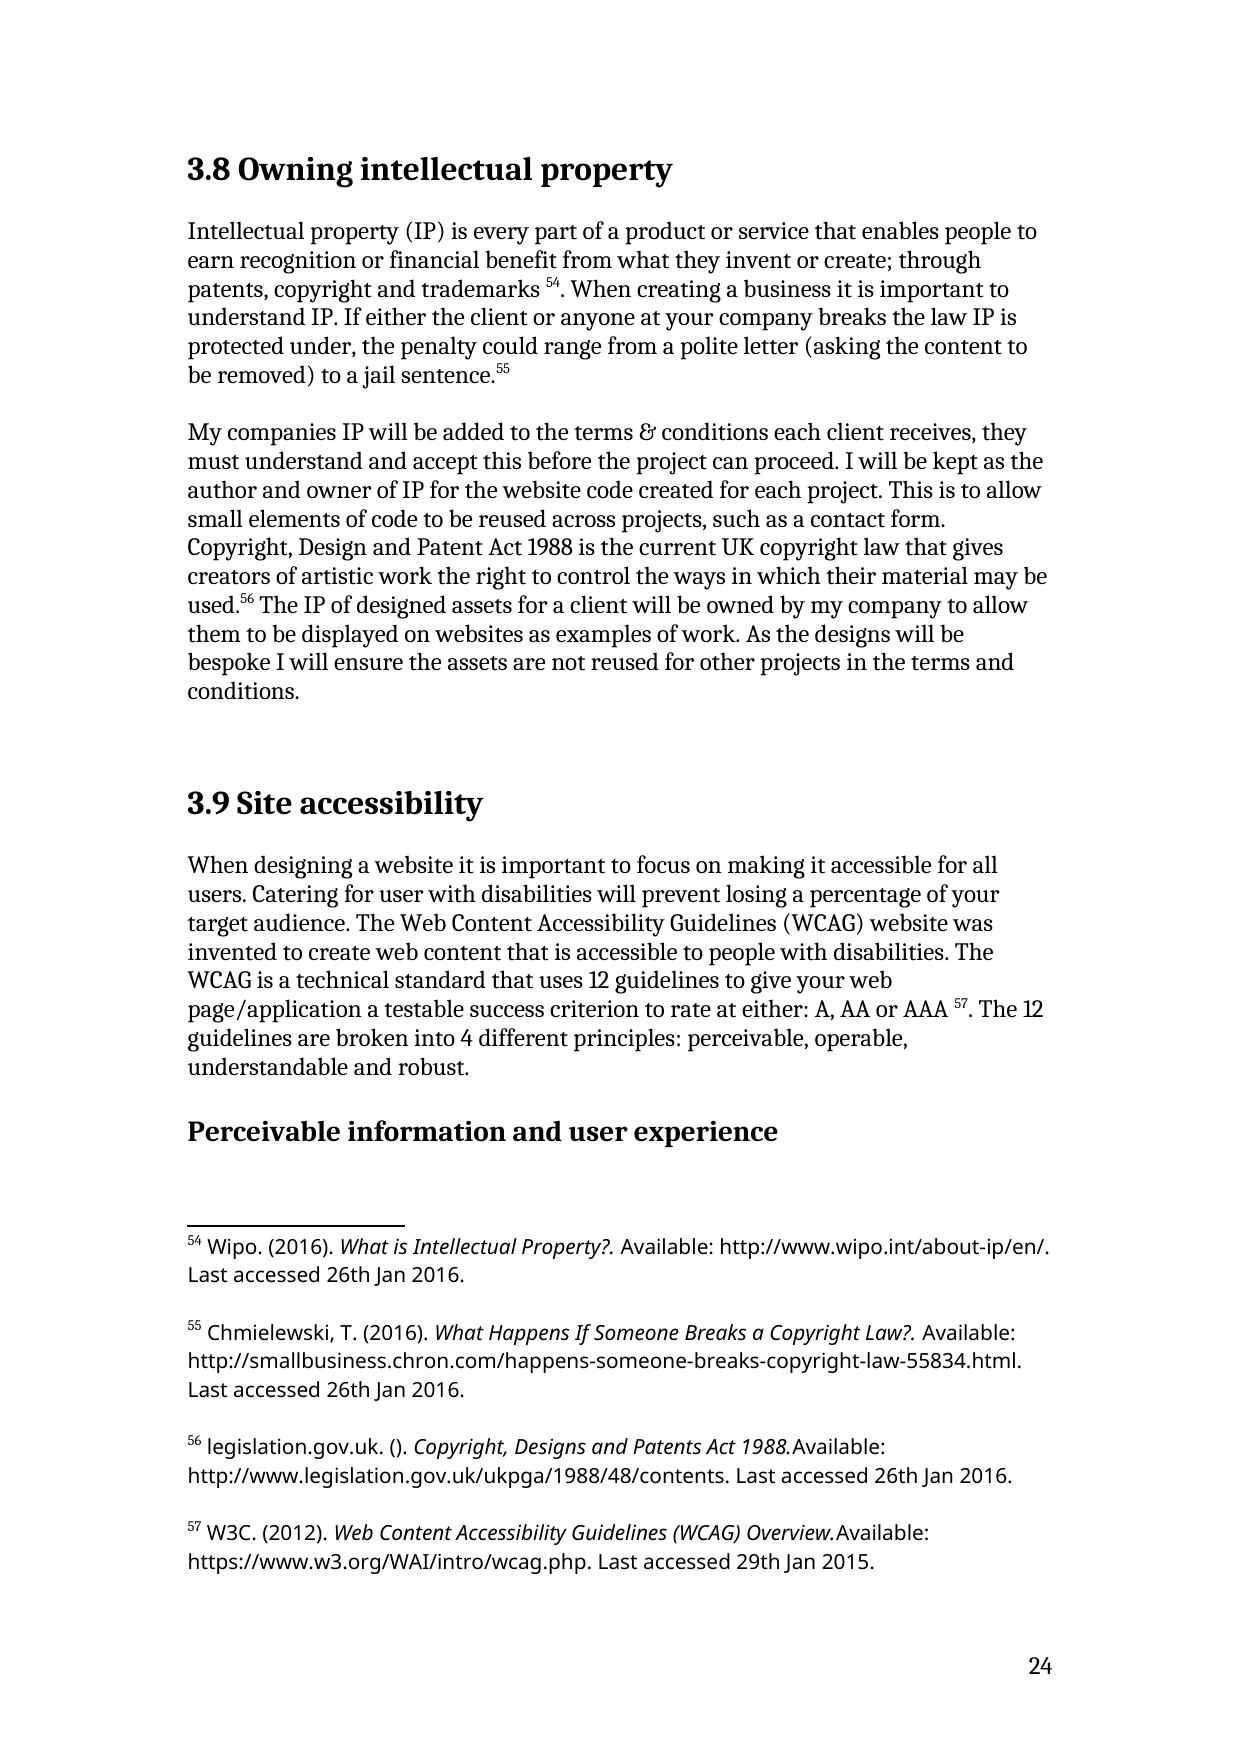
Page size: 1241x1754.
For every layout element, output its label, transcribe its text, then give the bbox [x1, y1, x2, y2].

text When designing a website it is important to focus on making it accessible for all users. Catering for user with disabilities will prevent losing a percentage of your target audience. The Web Content Accessibility Guidelines (WCAG) website was invented to create web content that is accessible to people with disabilities. The WCAG is a technical standard that uses 12 guidelines to give your web page/application a testable success criterion to rate at either: A, AA or AAA . The 12 guidelines are broken into 4 different principles: perceivable, operable, understandable and robust. [187, 851, 1053, 1081]
subtitle 3.9 Site accessibility [187, 784, 1053, 822]
text My companies IP will be added to the terms & conditions each client receives, they must understand and accept this before the project can proceed. I will be kept as the author and owner of IP for the website code created for each project. This is to allow small elements of code to be reused across projects, such as a contact form. Copyright, Design and Patent Act 1988 is the current UK copyright law that gives creators of artistic work the right to control the ways in which their material may be used. The IP of designed assets for a client will be owned by my company to allow them to be displayed on websites as examples of work. As the designs will be bespoke I will ensure the assets are not reused for other projects in the terms and conditions. [187, 418, 1053, 706]
text Perceivable information and user experience [187, 1115, 1053, 1148]
text Intellectual property (IP) is every part of a product or service that enables people to earn recognition or financial benefit from what they invent or create; through patents, copyright and trademarks . When creating a business it is important to understand IP. If either the client or anyone at your company breaks the law IP is protected under, the penalty could range from a polite letter (asking the content to be removed) to a jail sentence. [187, 217, 1053, 389]
subtitle 3.8 Owning intellectual property [187, 150, 1053, 188]
